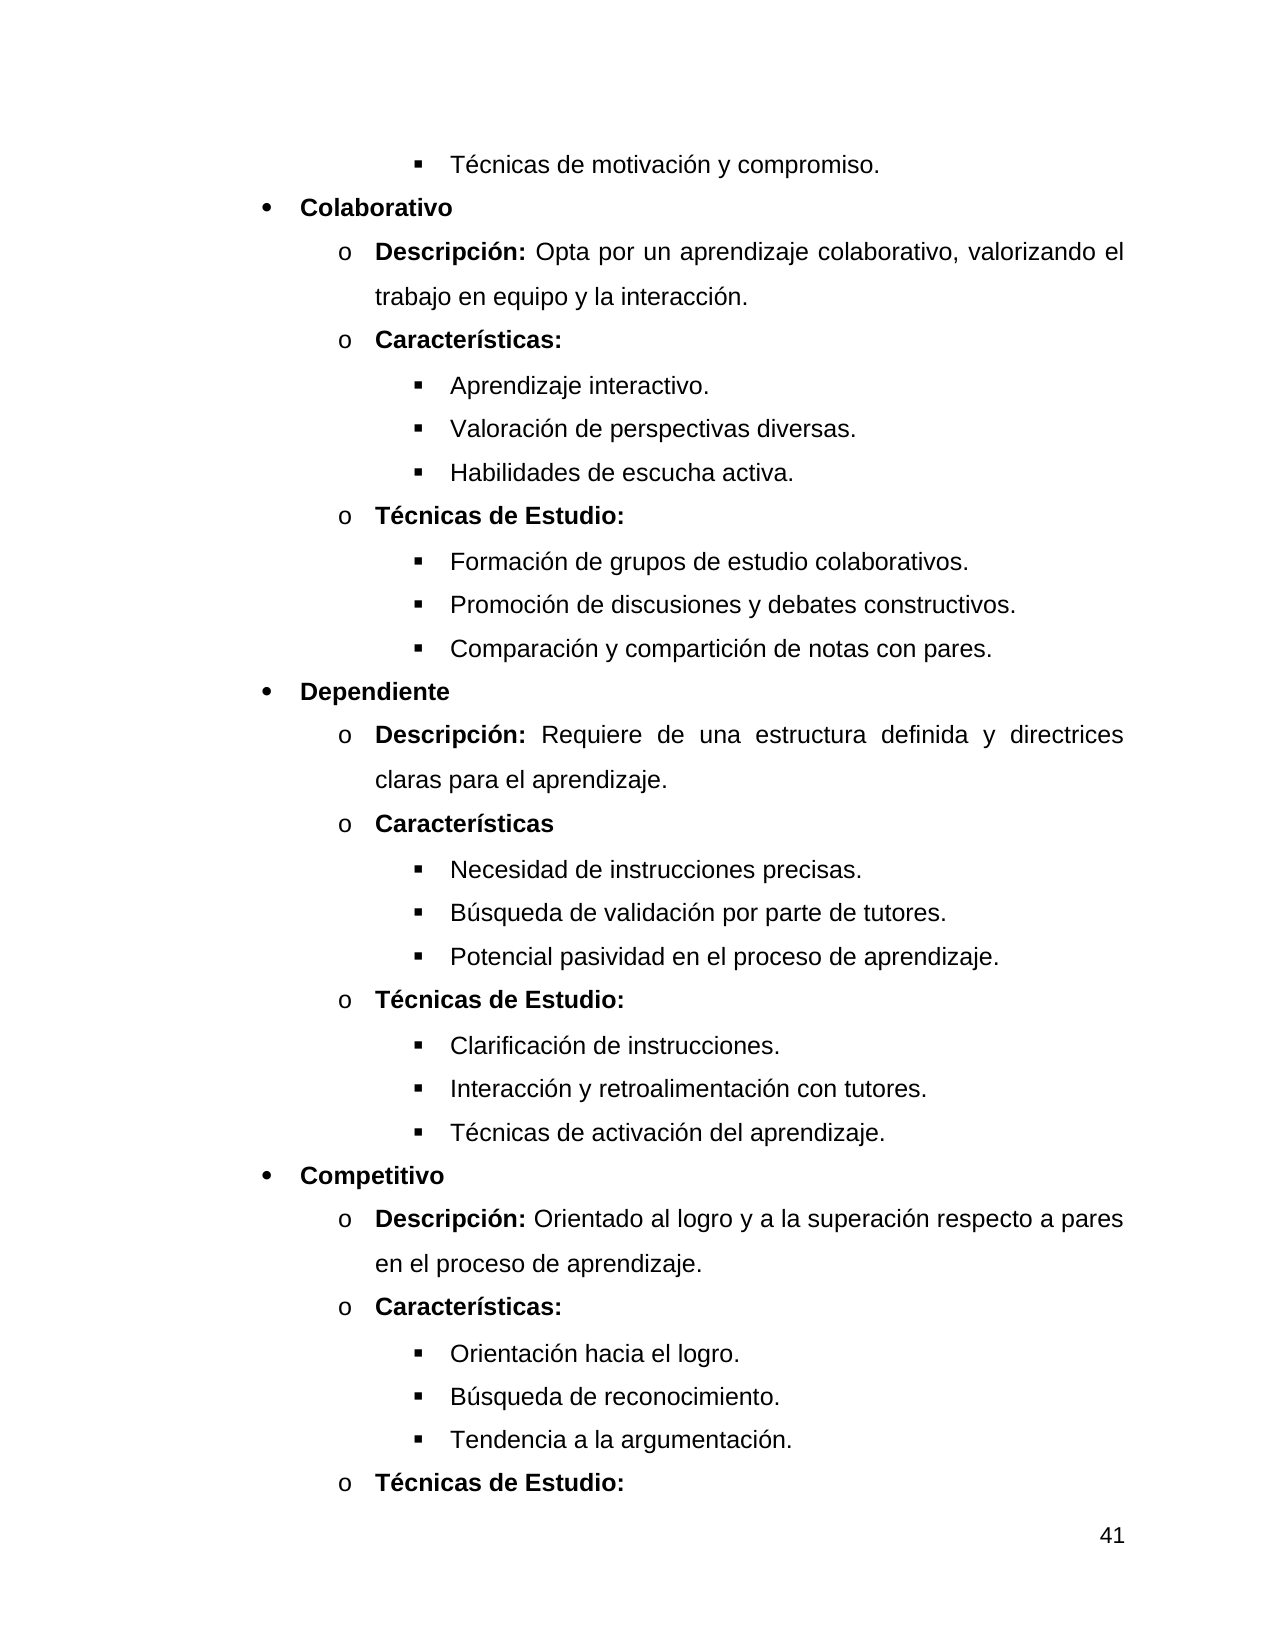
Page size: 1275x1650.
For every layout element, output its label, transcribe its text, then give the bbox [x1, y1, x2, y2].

list Clarificación de instrucciones. [412, 1031, 1125, 1060]
list Búsqueda de validación por parte de tutores. [412, 898, 1125, 927]
list Necesidad de instrucciones precisas. [412, 855, 1125, 884]
list Valoración de perspectivas diversas. [412, 414, 1125, 443]
list Técnicas de motivación y compromiso. [412, 150, 1125, 179]
list Características [337, 809, 1125, 839]
list Dependiente [262, 677, 1125, 706]
list Tendencia a la argumentación. [412, 1425, 1125, 1454]
list Descripción: Requiere de una estructura definida y directrices claras para el aprendizaje. [337, 720, 1125, 794]
list Potencial pasividad en el proceso de aprendizaje. [412, 941, 1125, 970]
list Habilidades de escucha activa. [412, 458, 1125, 487]
list Aprendizaje interactivo. [412, 371, 1125, 400]
list Formación de grupos de estudio colaborativos. [412, 547, 1125, 576]
list Descripción: Opta por un aprendizaje colaborativo, valorizando el trabajo en equipo y la interacción. [337, 236, 1125, 311]
list Técnicas de Estudio: [337, 1468, 1125, 1499]
list Colaborativo [262, 193, 1125, 222]
list Características: [337, 1292, 1125, 1323]
list Técnicas de activación del aprendizaje. [412, 1117, 1125, 1146]
list Técnicas de Estudio: [337, 501, 1125, 532]
list Promoción de discusiones y debates constructivos. [412, 591, 1125, 619]
list Características: [337, 325, 1125, 356]
list Descripción: Orientado al logro y a la superación respecto a pares en el proceso de aprendizaje. [337, 1204, 1125, 1278]
list Búsqueda de reconocimiento. [412, 1382, 1125, 1411]
list Competitivo [262, 1161, 1125, 1189]
list Orientación hacia el logro. [412, 1339, 1125, 1368]
list Interacción y retroalimentación con tutores. [412, 1074, 1125, 1103]
list Comparación y compartición de notas con pares. [412, 634, 1125, 663]
list Técnicas de Estudio: [337, 985, 1125, 1016]
